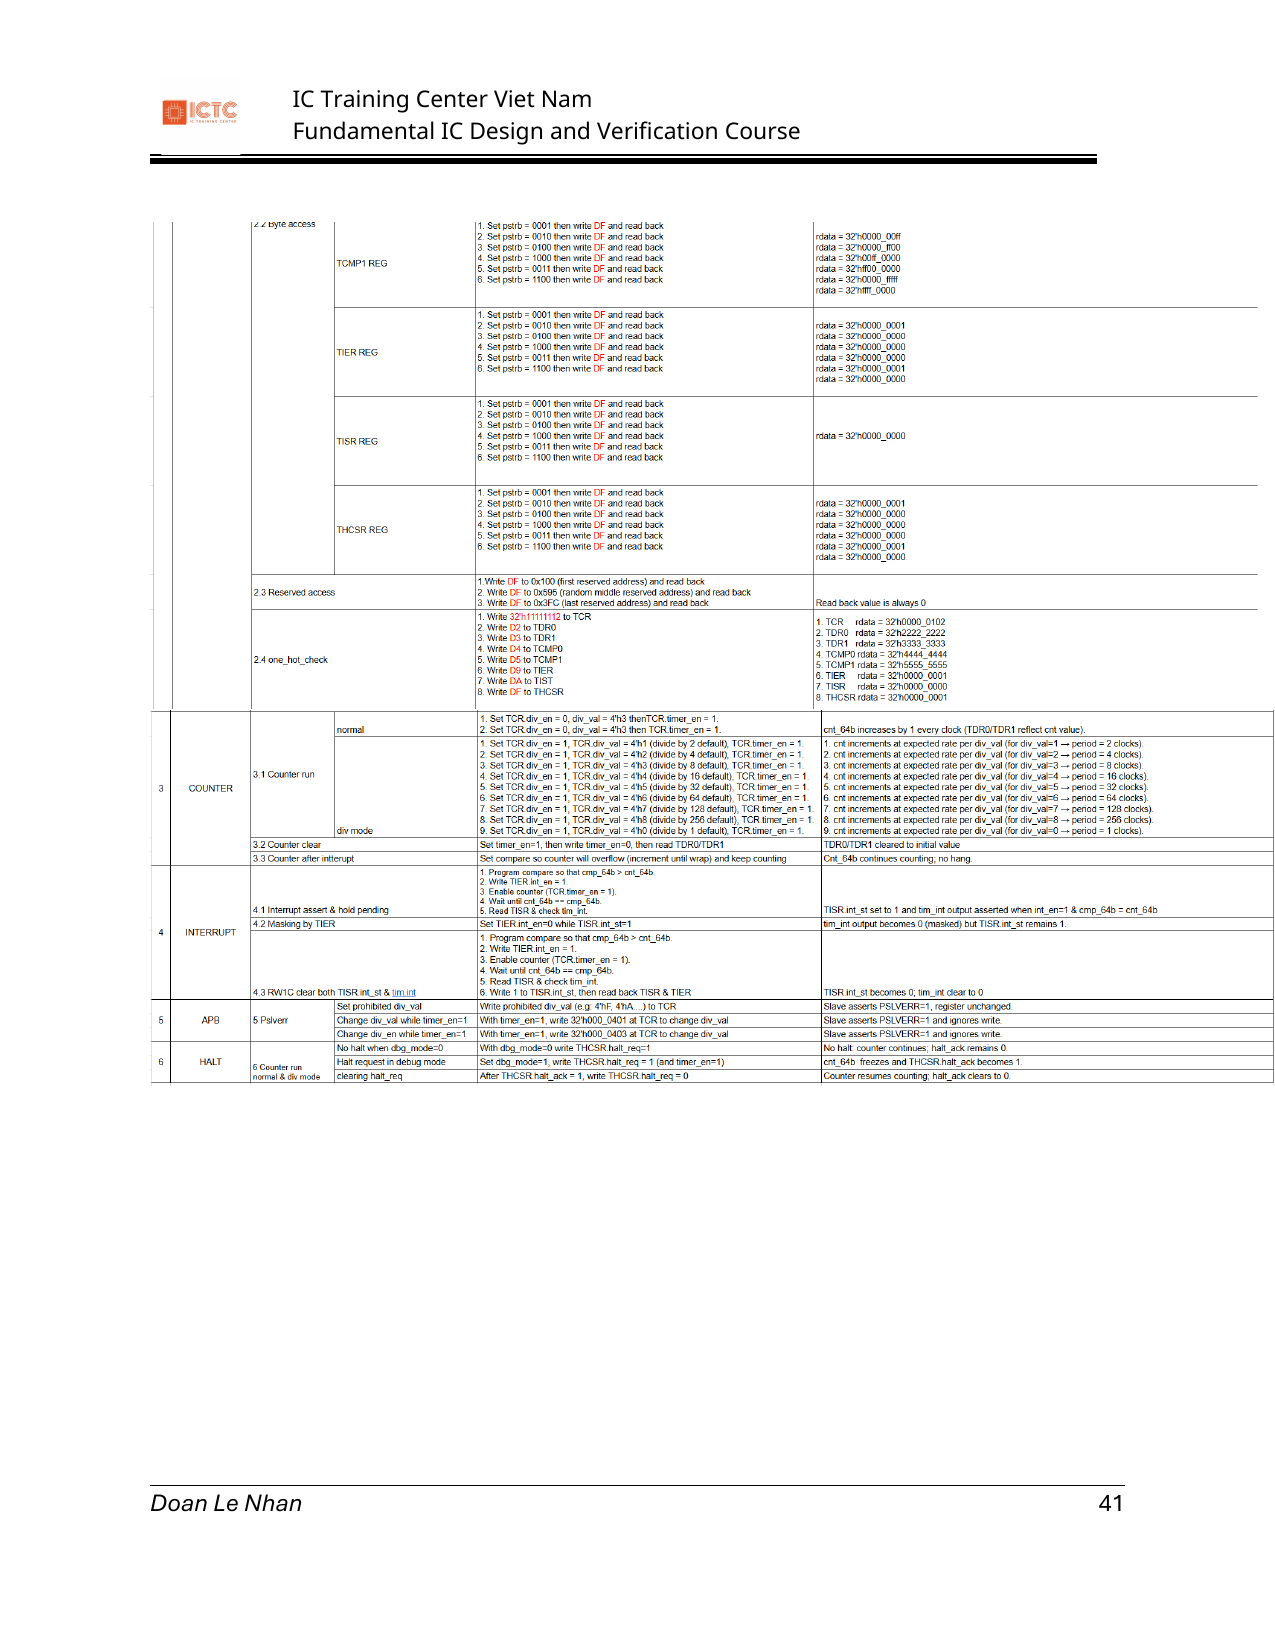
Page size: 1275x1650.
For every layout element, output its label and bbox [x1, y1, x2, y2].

picture [150, 222, 1258, 709]
picture [161, 75, 241, 155]
picture [150, 710, 1275, 1086]
